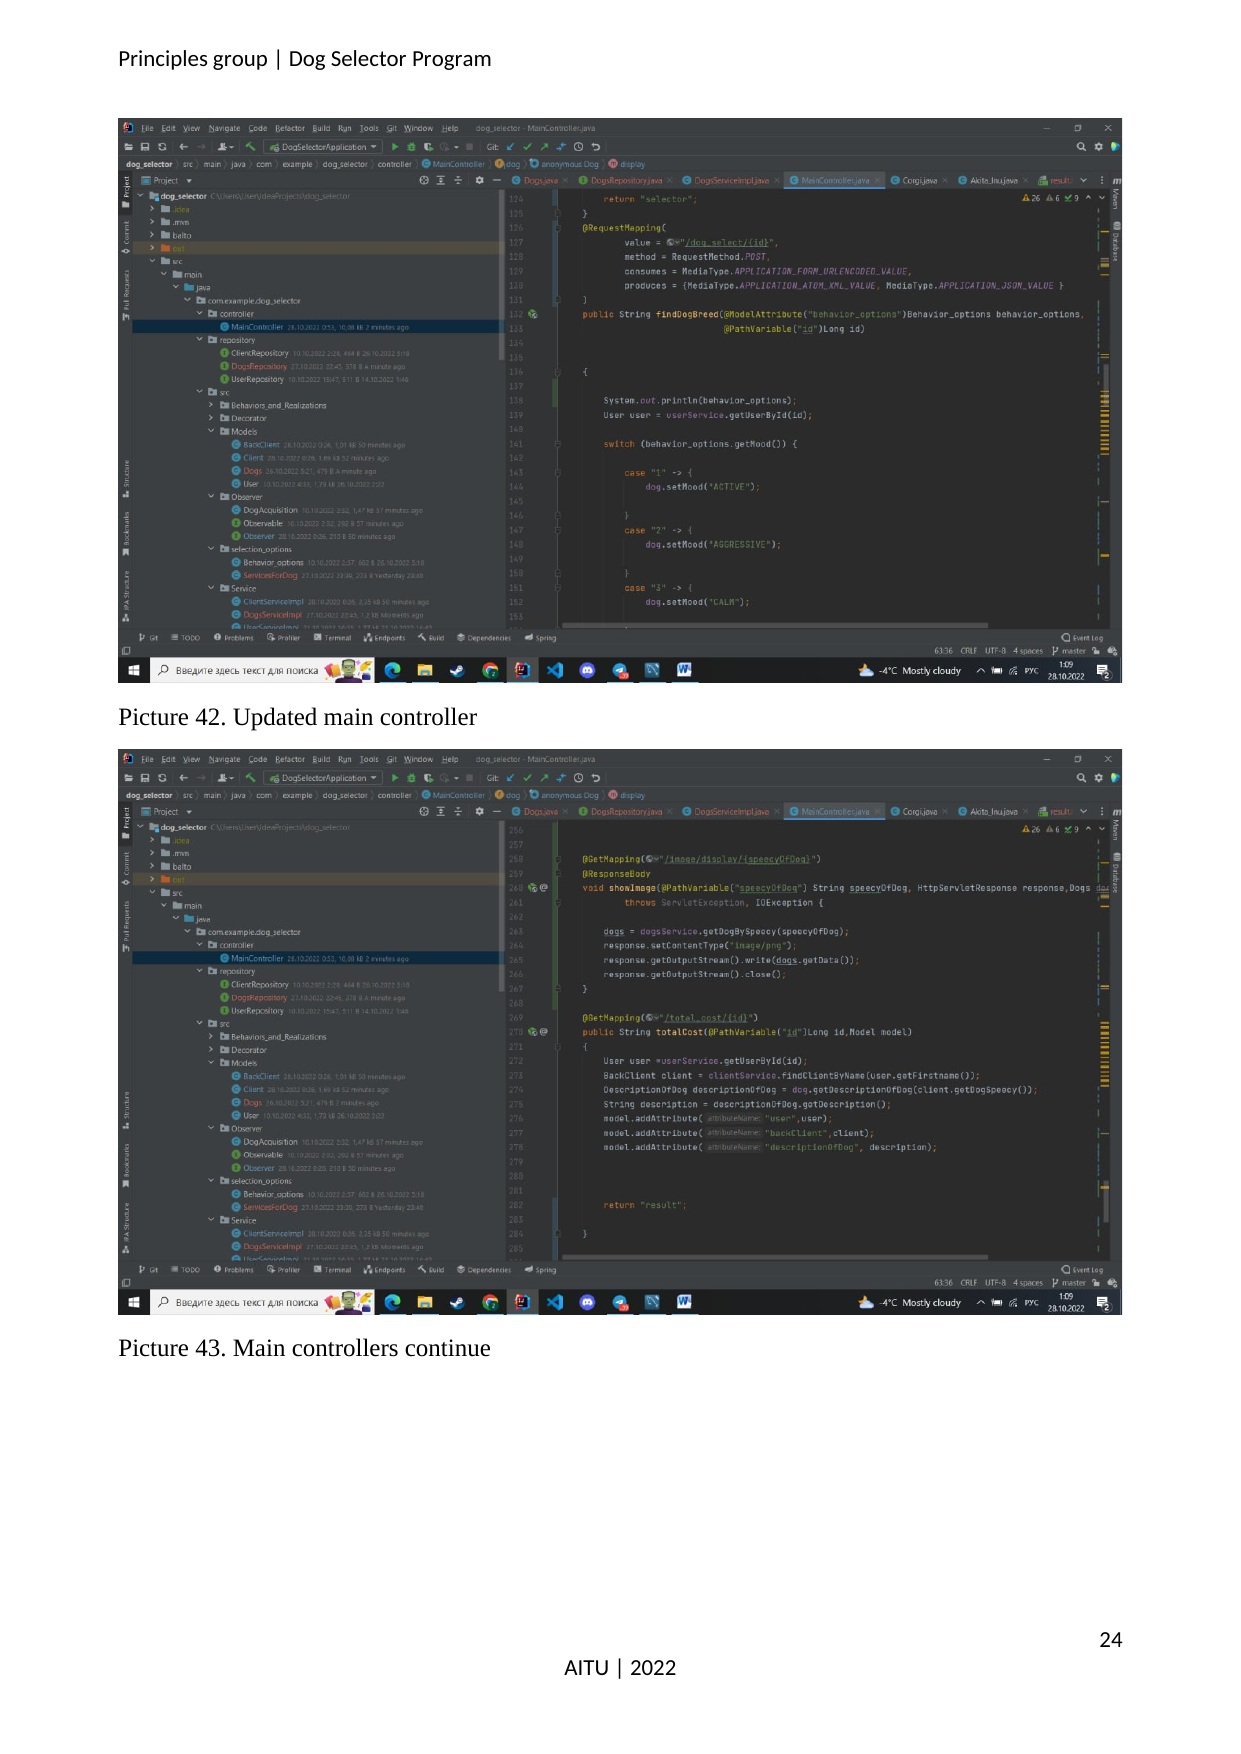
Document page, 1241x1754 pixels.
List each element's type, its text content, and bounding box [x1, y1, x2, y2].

text Picture 42. Updated main controller [118, 702, 1122, 731]
text Picture 43. Main controllers continue [118, 1333, 1122, 1362]
picture [118, 118, 1123, 683]
picture [118, 749, 1123, 1315]
